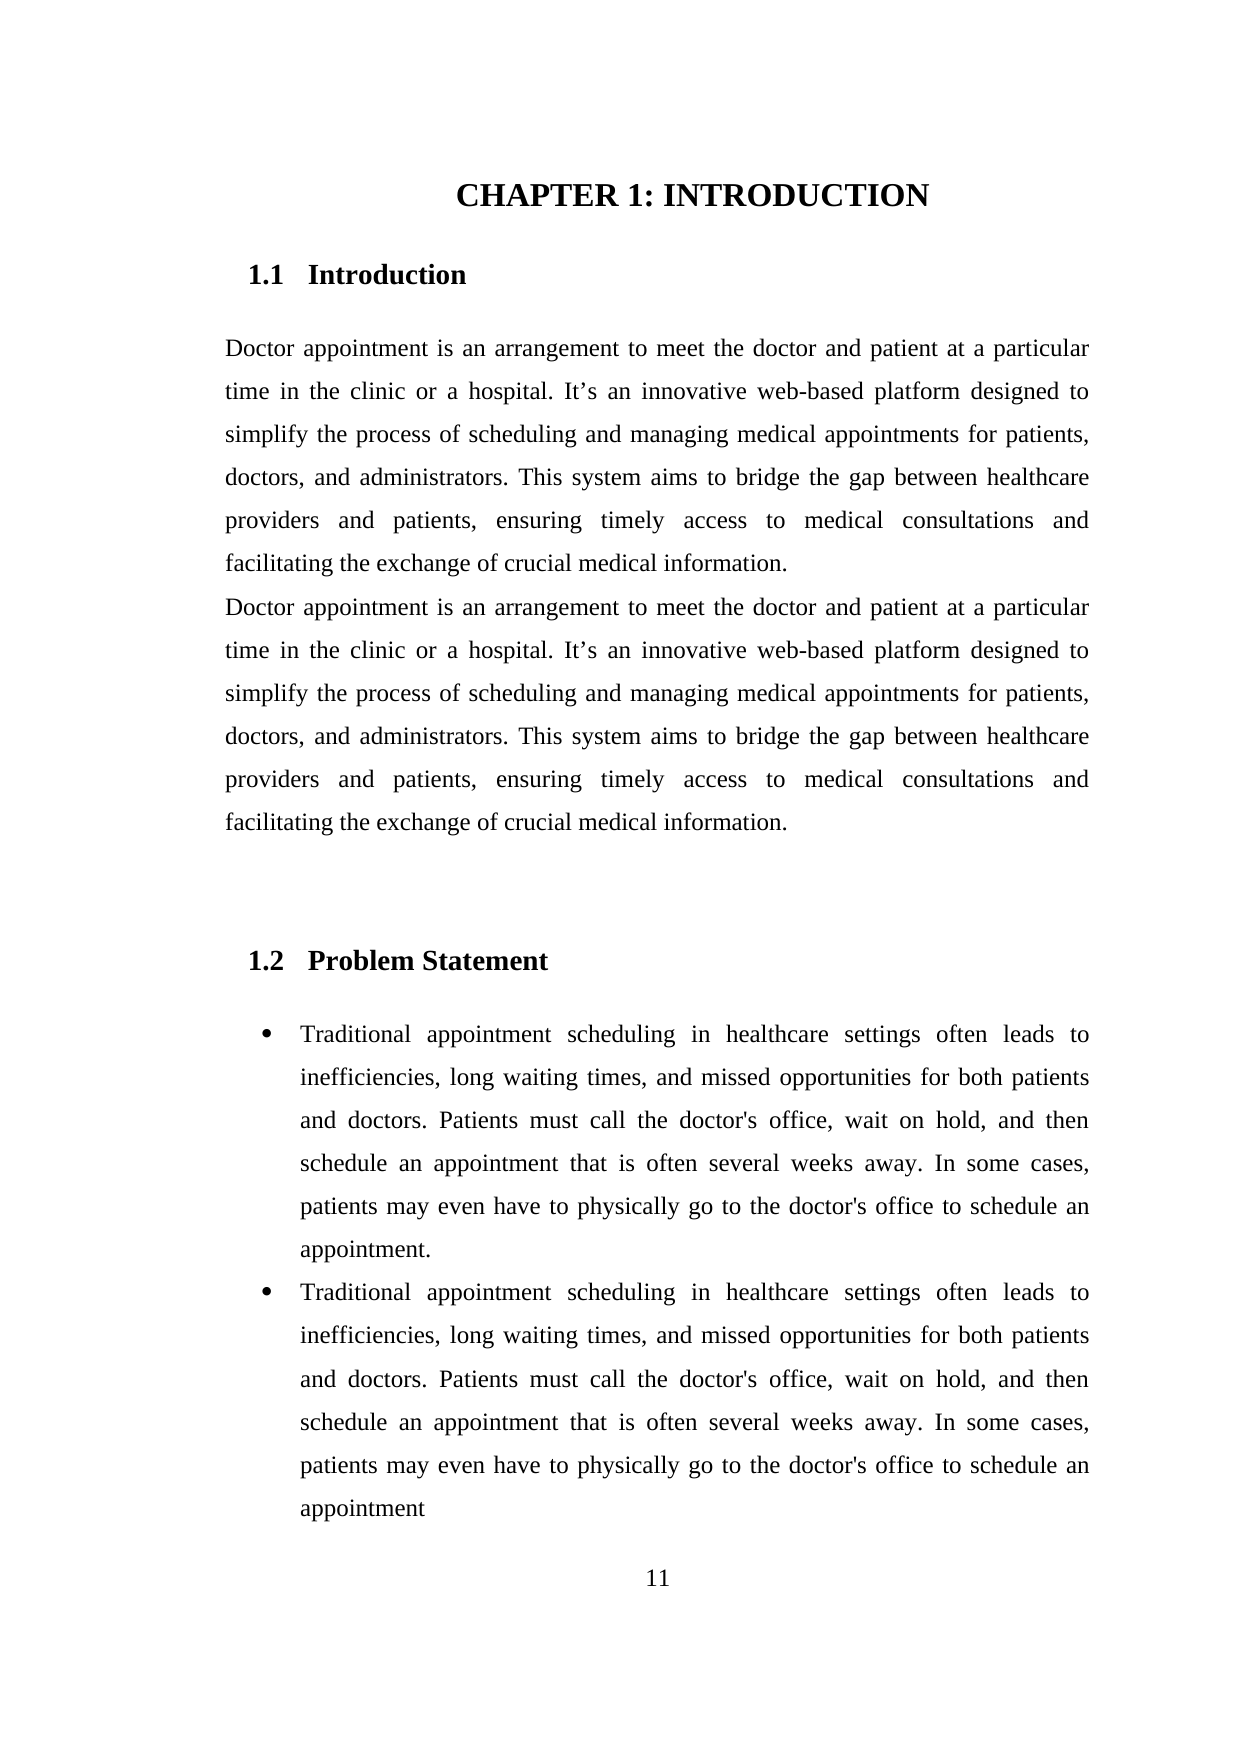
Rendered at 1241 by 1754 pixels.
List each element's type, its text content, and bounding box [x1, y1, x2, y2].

subtitle CHAPTER 1: INTRODUCTION [295, 175, 1090, 213]
subtitle Problem Statement [248, 943, 1090, 977]
text Doctor appointment is an arrangement to meet the doctor and patient at a particular time in the clinic or a hospital. It’s an innovative web-based platform designed to simplify the process of scheduling and managing medical appointments for patients, doctors, and administrators. This system aims to bridge the gap between healthcare providers and patients, ensuring timely access to medical consultations and facilitating the exchange of crucial medical information. [225, 592, 1090, 836]
text Doctor appointment is an arrangement to meet the doctor and patient at a particular time in the clinic or a hospital. It’s an innovative web-based platform designed to simplify the process of scheduling and managing medical appointments for patients, doctors, and administrators. This system aims to bridge the gap between healthcare providers and patients, ensuring timely access to medical consultations and facilitating the exchange of crucial medical information. [225, 333, 1090, 577]
subtitle Introduction [248, 257, 1090, 291]
list Traditional appointment scheduling in healthcare settings often leads to inefficiencies, long waiting times, and missed opportunities for both patients and doctors. Patients must call the doctor's office, wait on hold, and then schedule an appointment that is often several weeks away. In some cases, patients may even have to physically go to the doctor's office to schedule an appointment [262, 1277, 1090, 1522]
list Traditional appointment scheduling in healthcare settings often leads to inefficiencies, long waiting times, and missed opportunities for both patients and doctors. Patients must call the doctor's office, wait on hold, and then schedule an appointment that is often several weeks away. In some cases, patients may even have to physically go to the doctor's office to schedule an appointment. [262, 1019, 1090, 1263]
